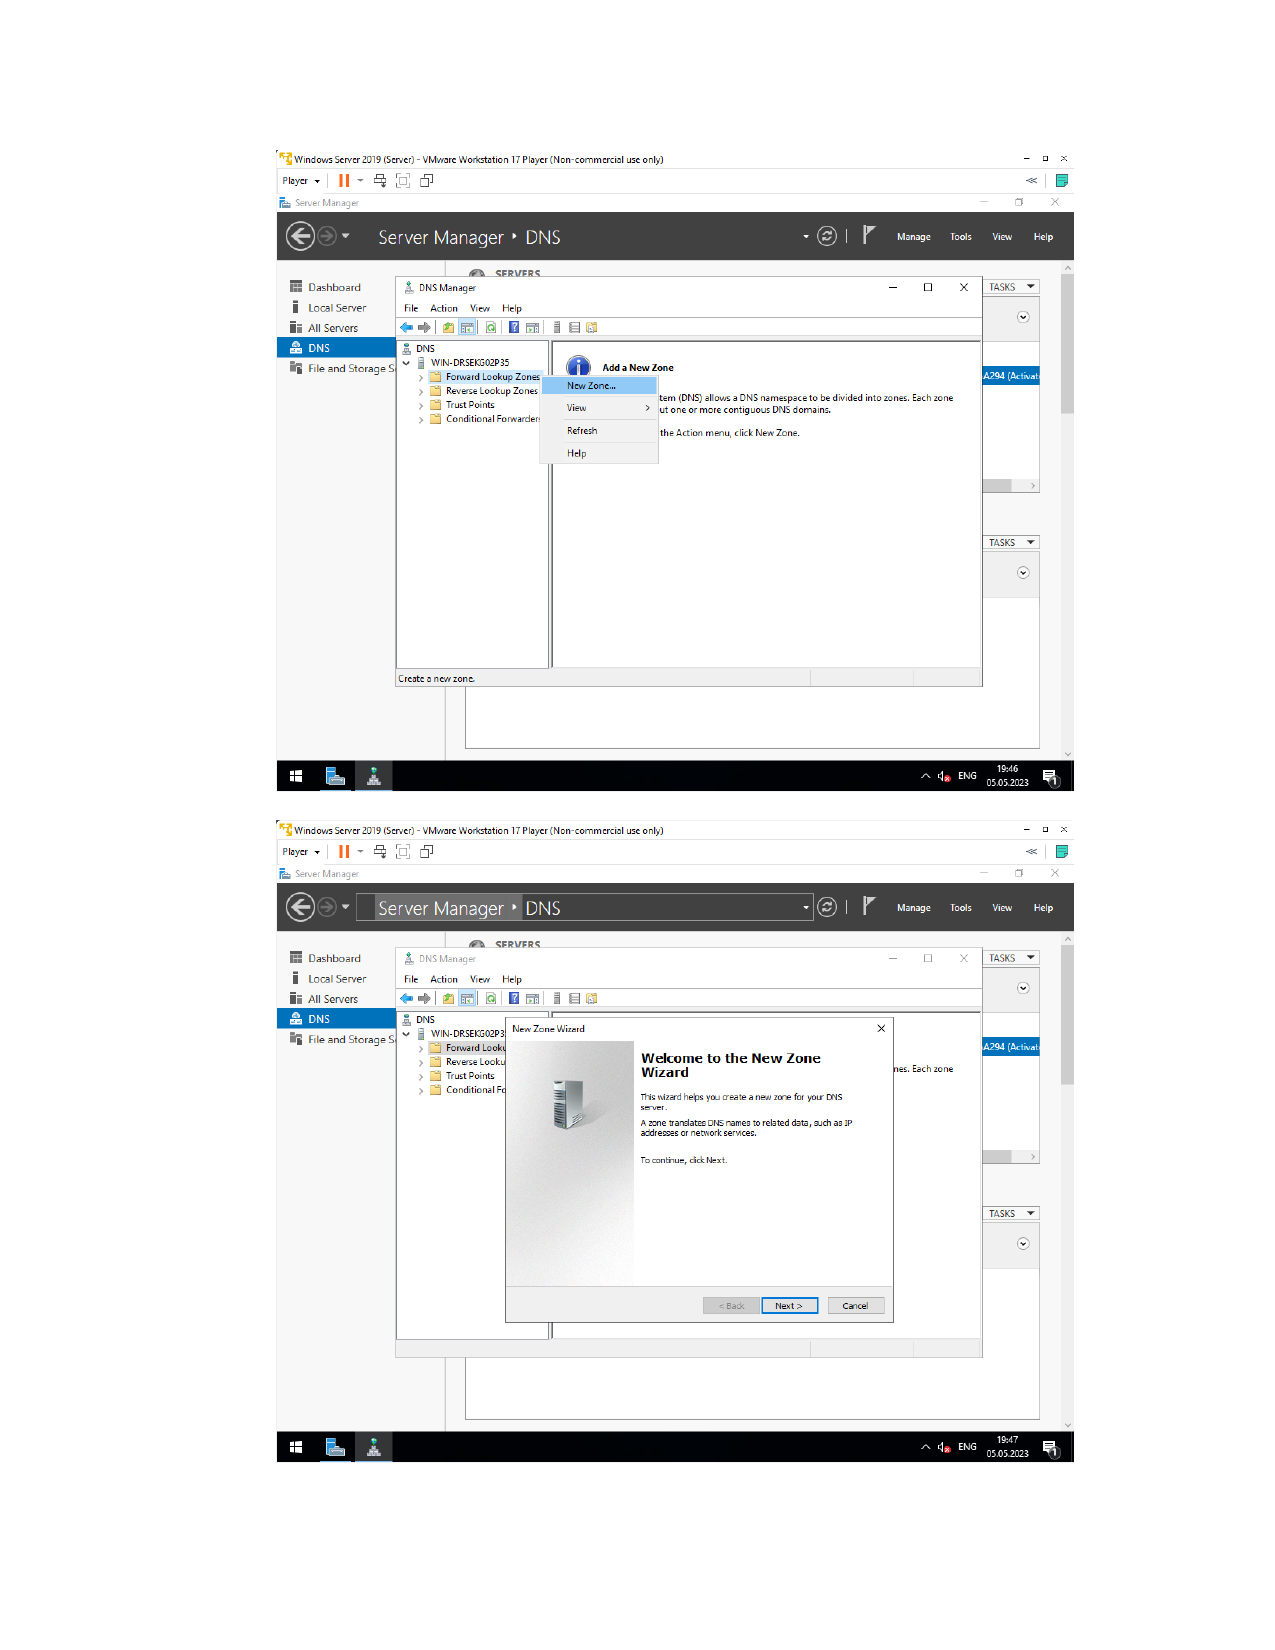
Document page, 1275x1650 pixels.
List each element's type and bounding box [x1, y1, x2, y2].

picture [276, 150, 1074, 792]
picture [276, 820, 1074, 1463]
